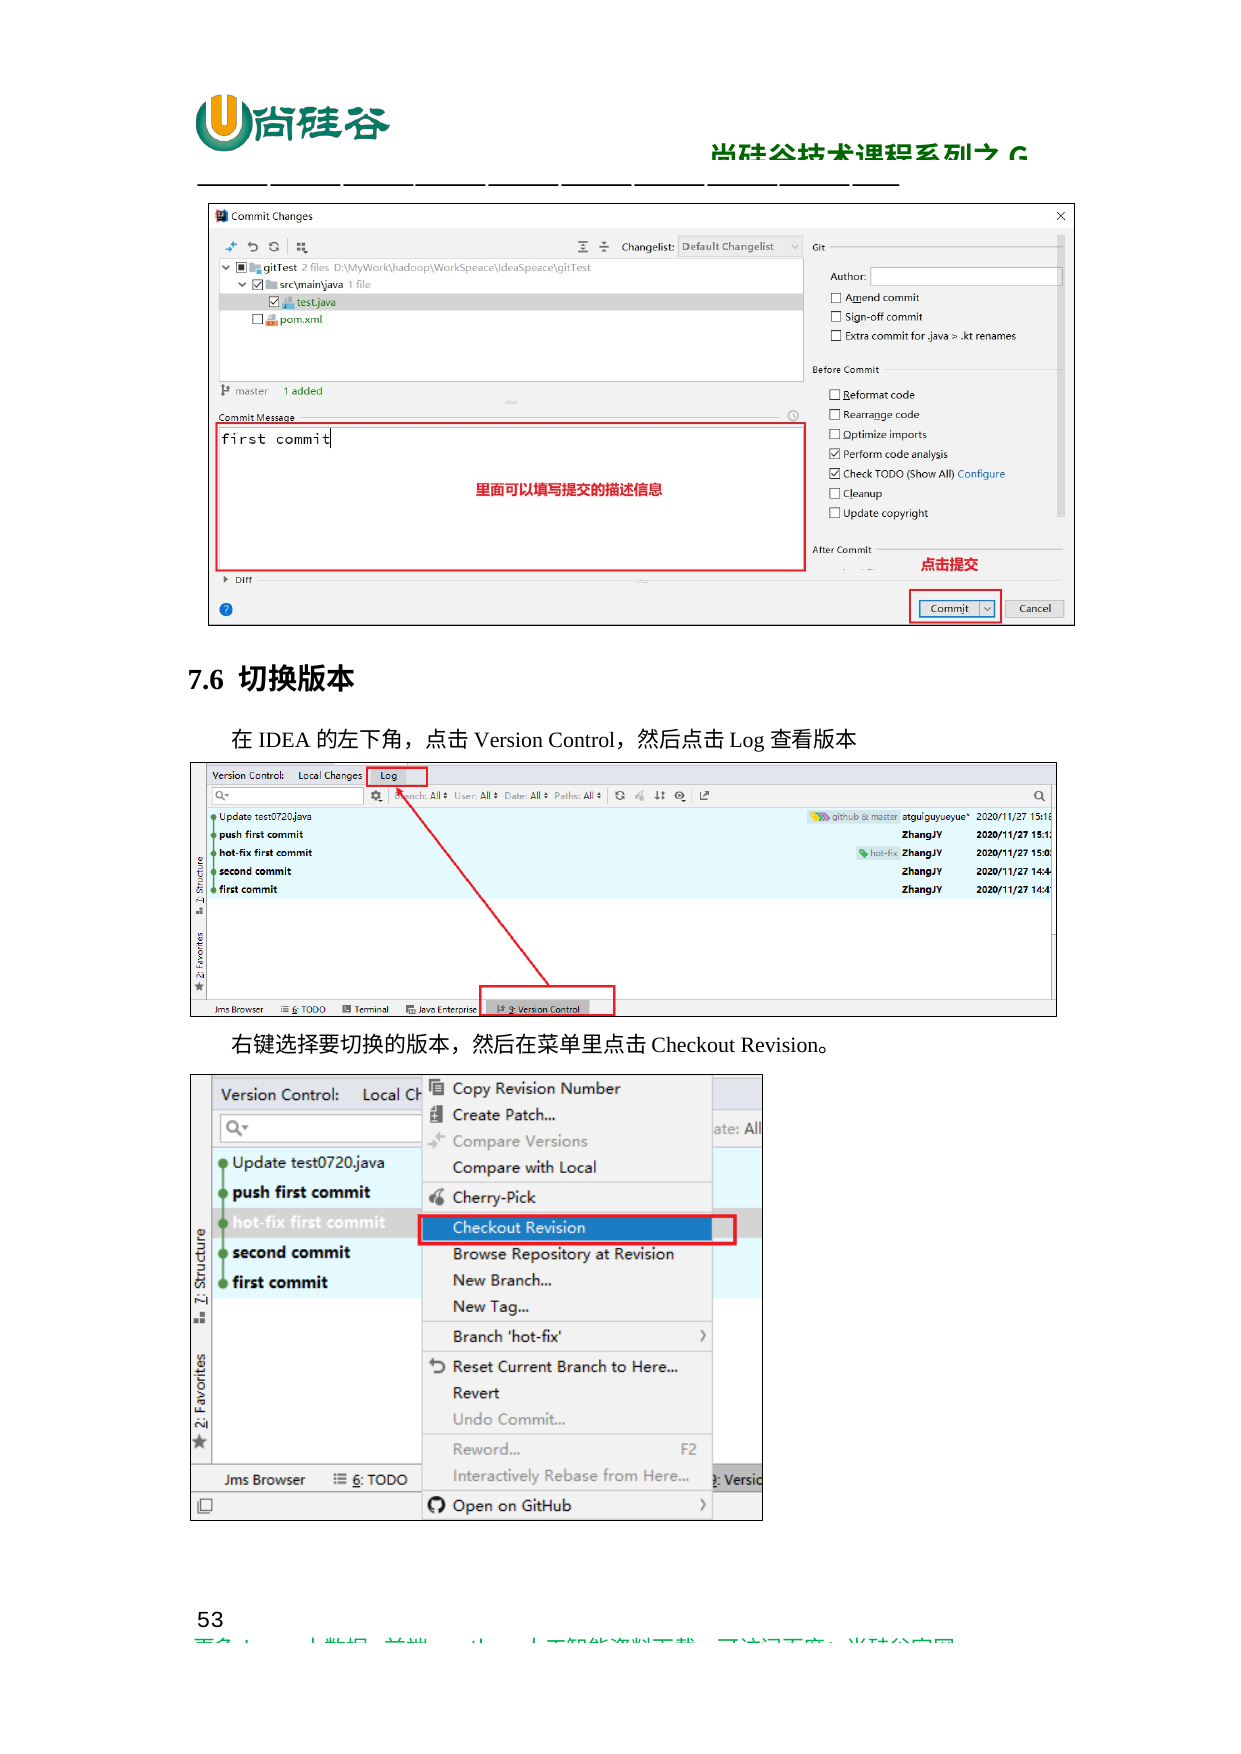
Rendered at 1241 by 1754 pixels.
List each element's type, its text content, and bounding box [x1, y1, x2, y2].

picture [191, 1075, 762, 1520]
picture [209, 204, 1074, 625]
list 切换版本 [187, 655, 1076, 698]
text 在 IDEA 的左下角，点击 Version Control，然后点击Log 查看版本 [231, 722, 1076, 753]
picture [191, 763, 1056, 1016]
picture [187, 88, 395, 157]
